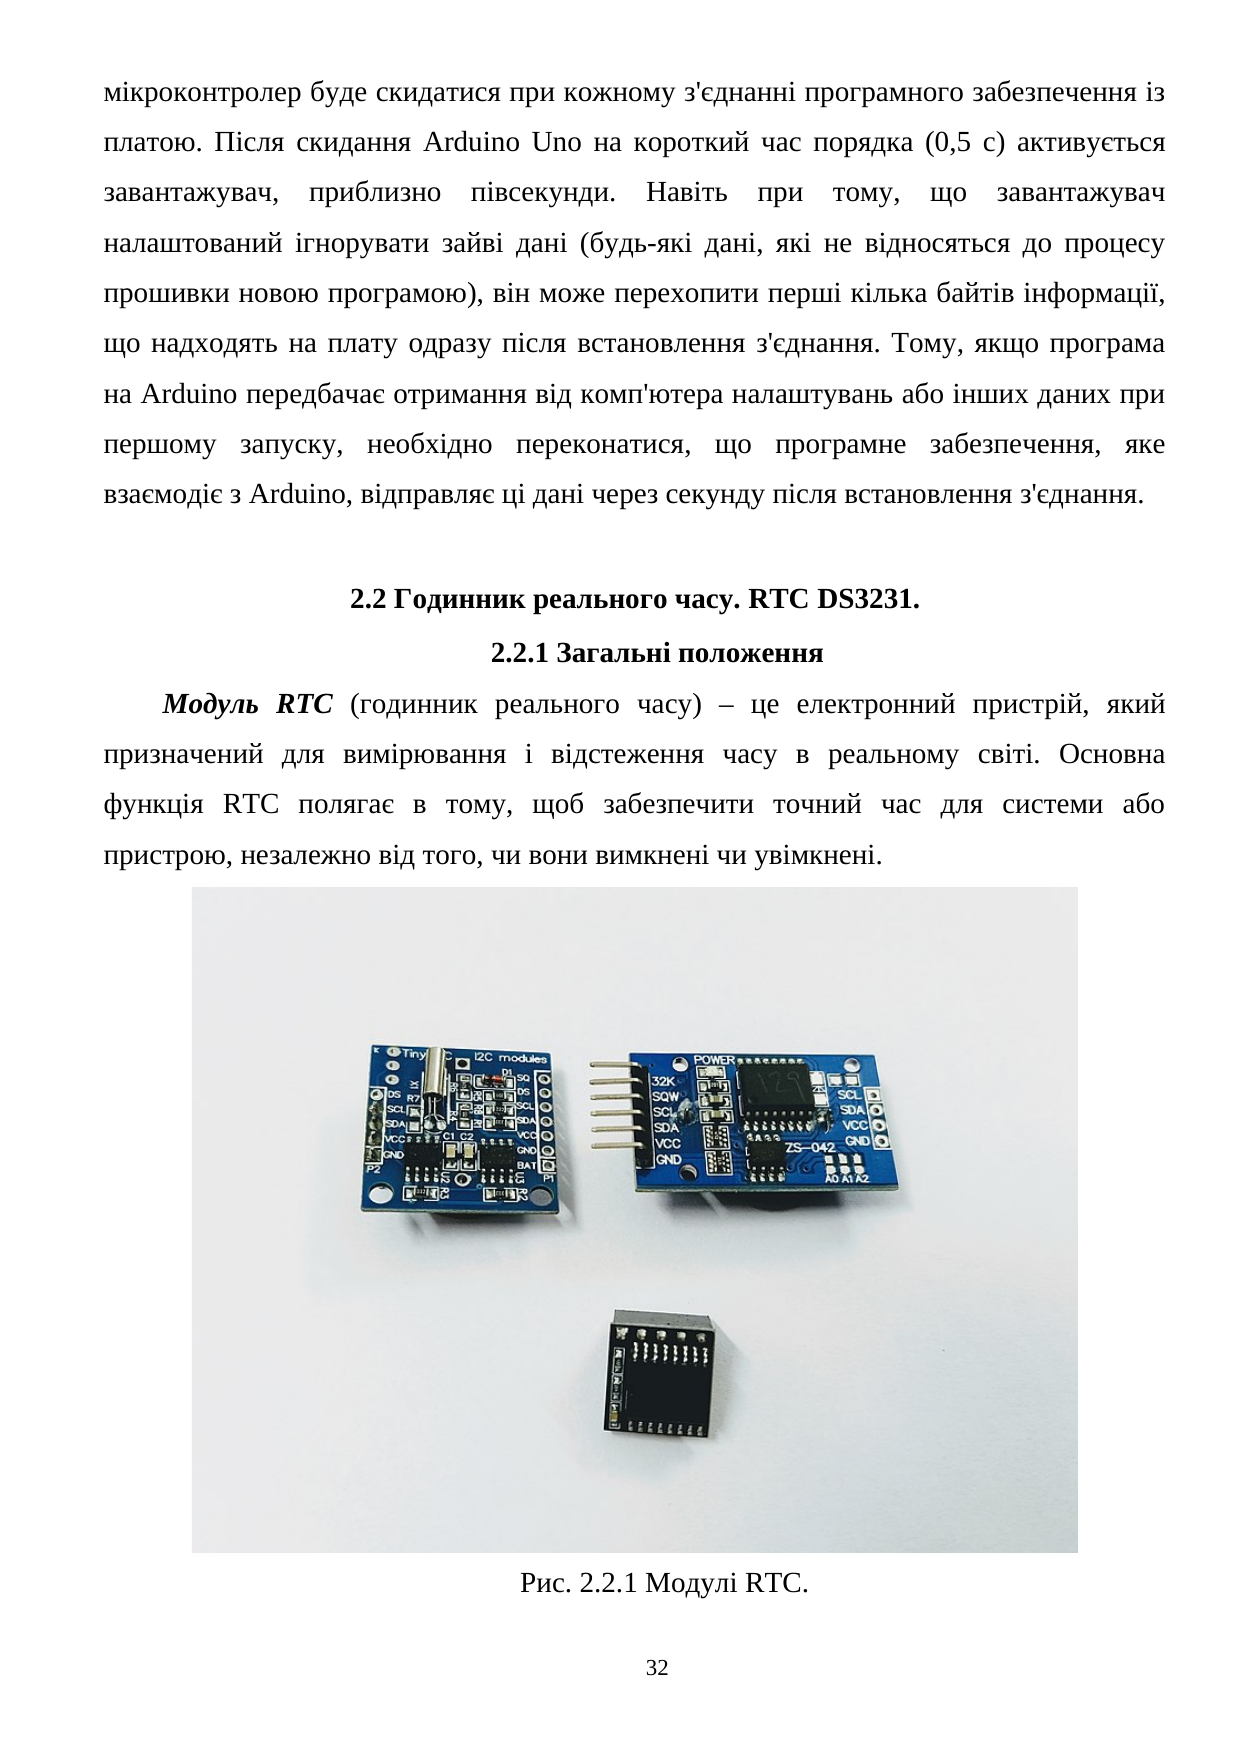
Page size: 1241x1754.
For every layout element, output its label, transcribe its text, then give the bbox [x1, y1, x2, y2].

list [103, 74, 1167, 510]
subtitle 2.2.1 Загальні положення [148, 636, 1167, 669]
list Модуль RTC (годинник реального часу) – це електронний пристрій, який призначений для вимірювання і відстеження часу в реальному світі. Основна функція RTC полягає в тому, щоб забезпечити точний час для системи або пристрою, незалежно від того, чи вони вимкнені чи увімкнені. [103, 686, 1167, 870]
subtitle 2.2 Годинник реального часу. RTC DS3231. [103, 581, 1167, 615]
picture [191, 887, 1078, 1553]
text Рис. 2.2.1 Модулі RTC. [103, 1565, 1167, 1599]
